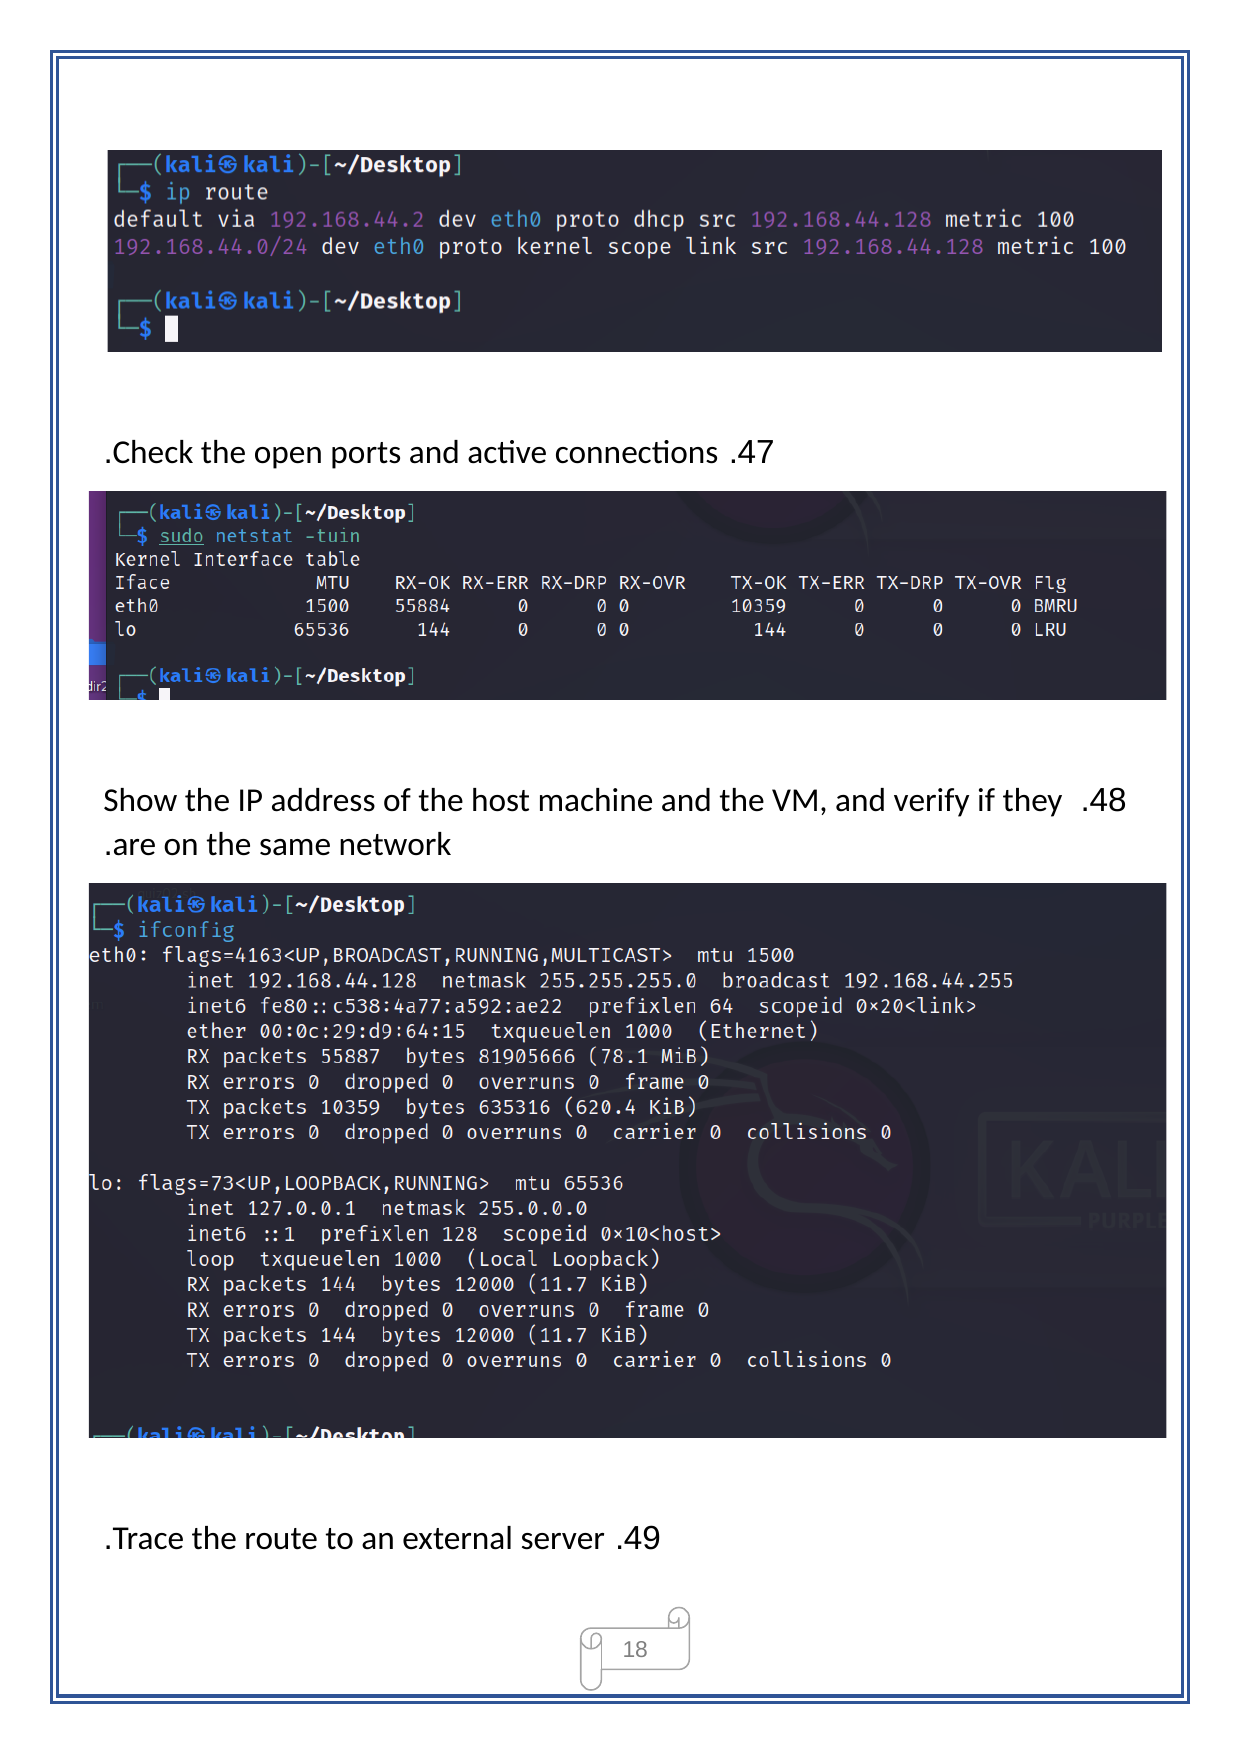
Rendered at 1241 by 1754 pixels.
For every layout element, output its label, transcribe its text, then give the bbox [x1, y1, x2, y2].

picture [88, 883, 1167, 1438]
text 48. Show the IP address of the host machine and the VM, and verify if they are on the same network. [103, 779, 1167, 864]
text 49. Trace the route to an external server. [103, 1517, 1167, 1558]
picture [107, 150, 1162, 352]
picture [88, 491, 1167, 700]
text 47. Check the open ports and active connections. [103, 431, 1167, 472]
